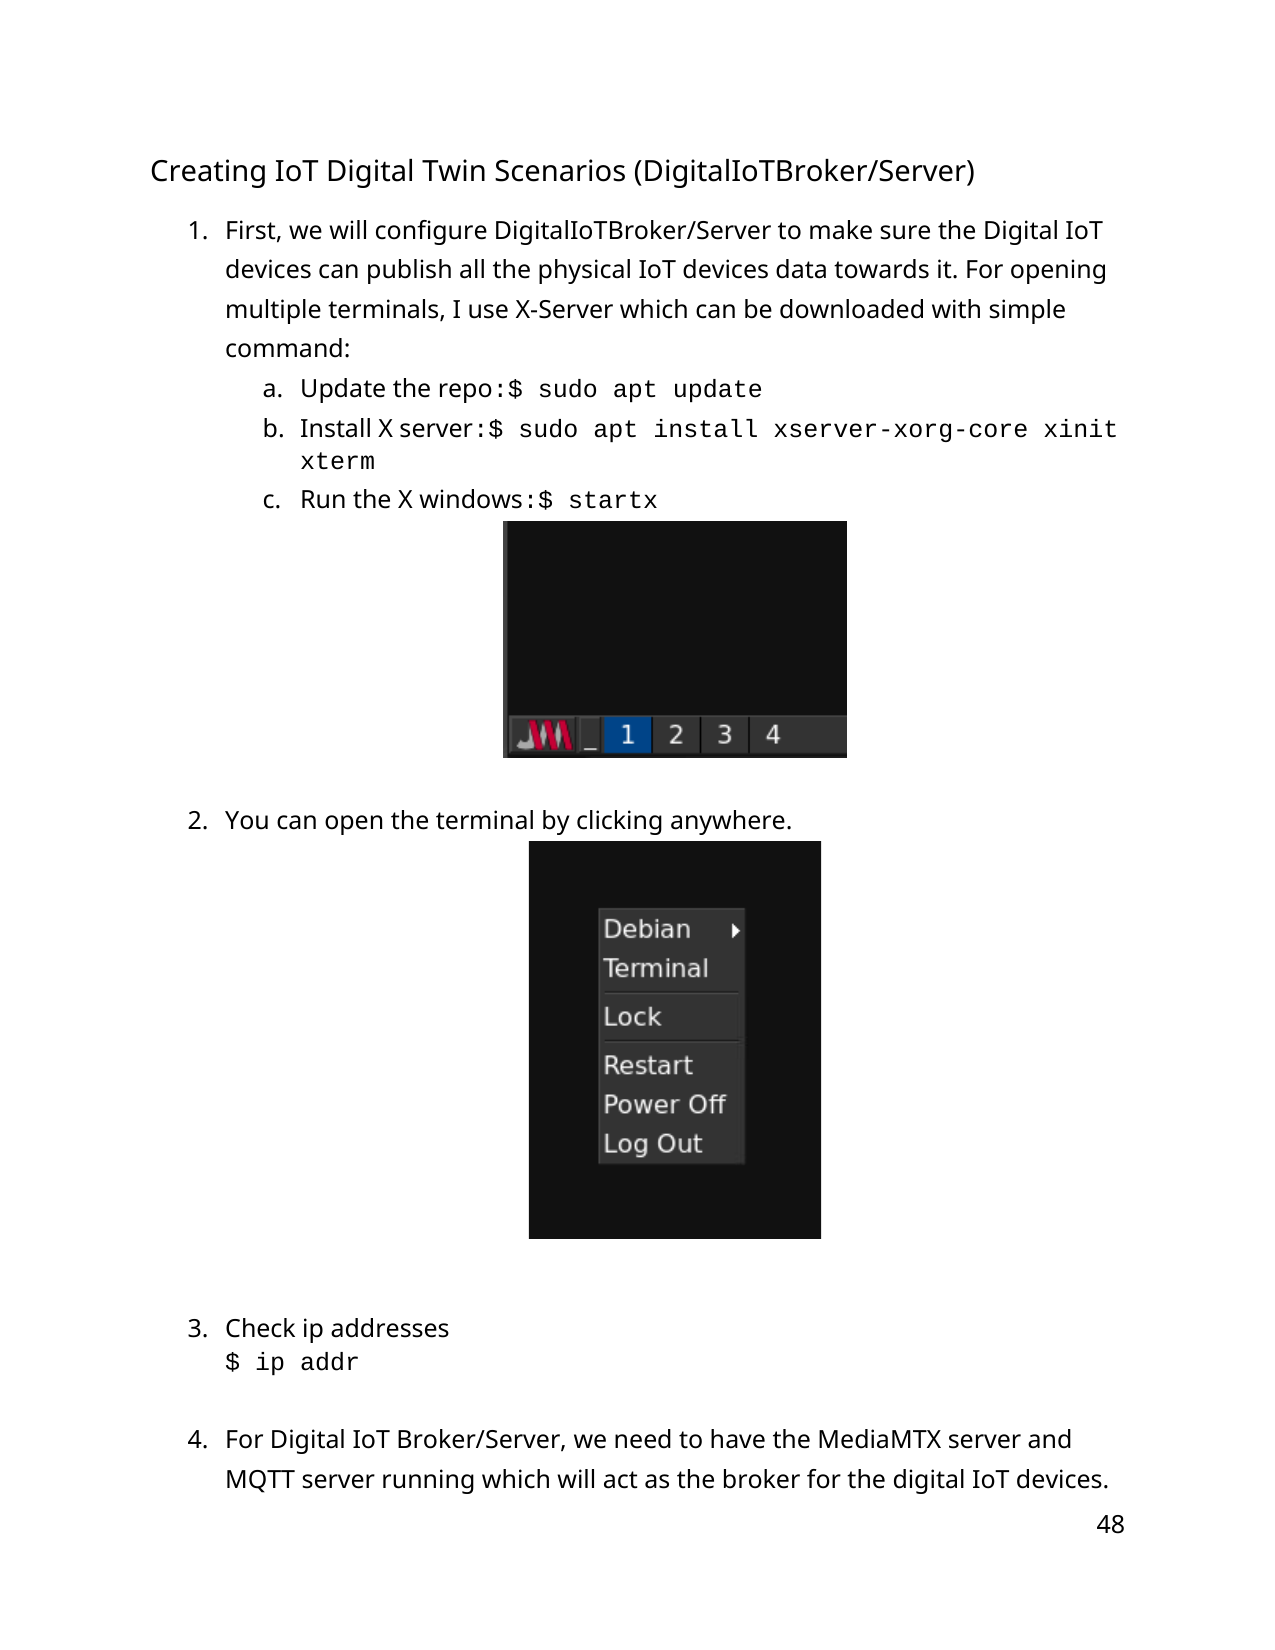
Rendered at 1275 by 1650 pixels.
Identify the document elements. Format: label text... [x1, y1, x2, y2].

list Check ip addresses [187, 1310, 1125, 1344]
list You can open the terminal by clicking anywhere. [187, 802, 1125, 836]
subtitle Creating IoT Digital Twin Scenarios (DigitalIoTBroker/Server) [150, 150, 1125, 190]
list Install X server:$ sudo apt install xserver-xorg-core xinit xterm [262, 410, 1125, 477]
list Run the X windows:$ startx [262, 482, 1125, 516]
list First, we will configure DigitalIoTBroker/Server to make sure the Digital IoT devices can publish all the physical IoT devices data towards it. For opening multiple terminals, I use X-Server which can be downloaded with simple command: [187, 213, 1125, 365]
picture [528, 841, 822, 1239]
picture [503, 521, 847, 758]
list $ ip addr [225, 1350, 1125, 1378]
list Update the repo:$ sudo apt update [262, 371, 1125, 405]
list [187, 1422, 1125, 1496]
